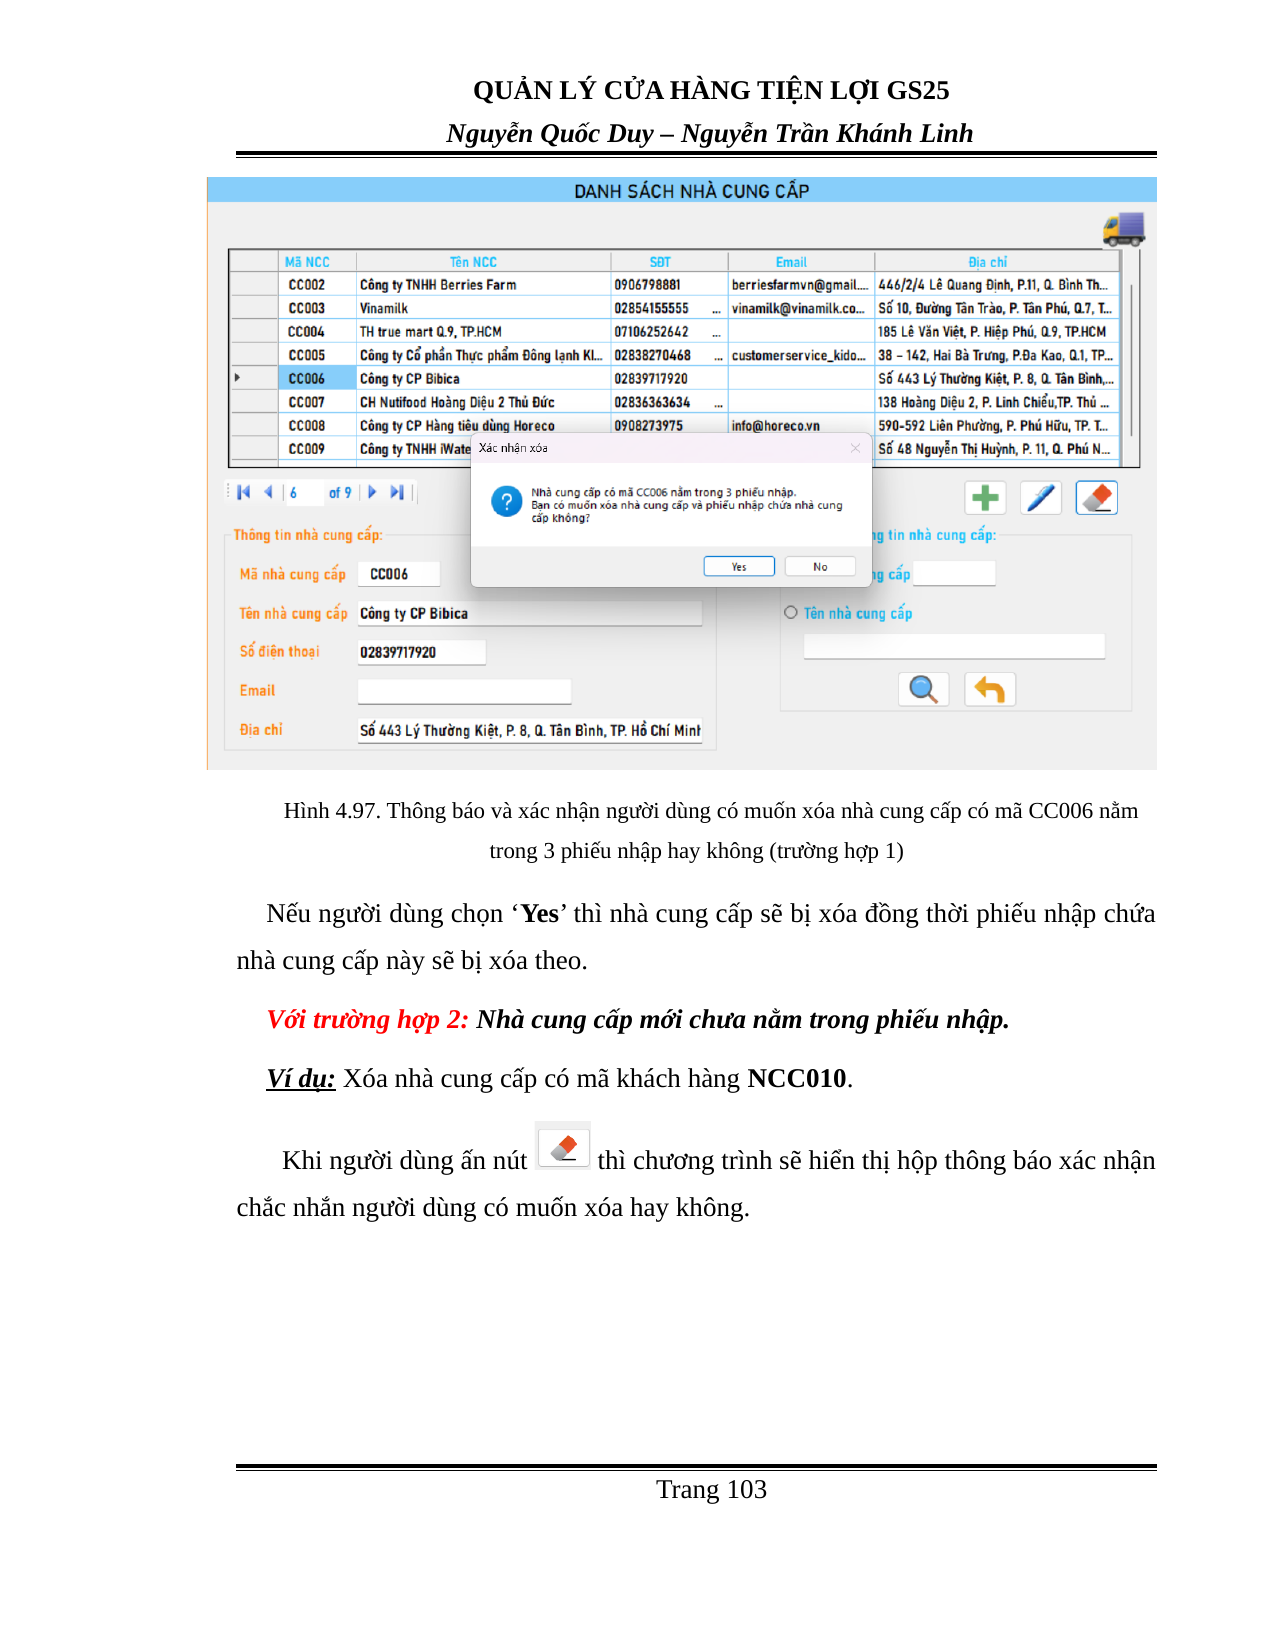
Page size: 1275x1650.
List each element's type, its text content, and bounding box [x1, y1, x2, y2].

text Nếu người dùng chọn ‘Yes’ thì nhà cung cấp sẽ bị xóa đồng thời phiếu nhập chứa nhà cung cấp này sẽ bị xóa theo. [236, 897, 1157, 975]
text Khi người dùng ấn nút thì chương trình sẽ hiển thị hộp thông báo xác nhận chắc nhắn người dùng có muốn xóa hay không. [236, 1121, 1157, 1222]
text Với trường hợp 2: Nhà cung cấp mới chưa nằm trong phiếu nhập. [236, 1003, 1157, 1034]
text Ví dụ: Xóa nhà cung cấp có mã khách hàng NCC010. [236, 1062, 1157, 1093]
picture [206, 177, 1157, 770]
picture [534, 1121, 591, 1170]
